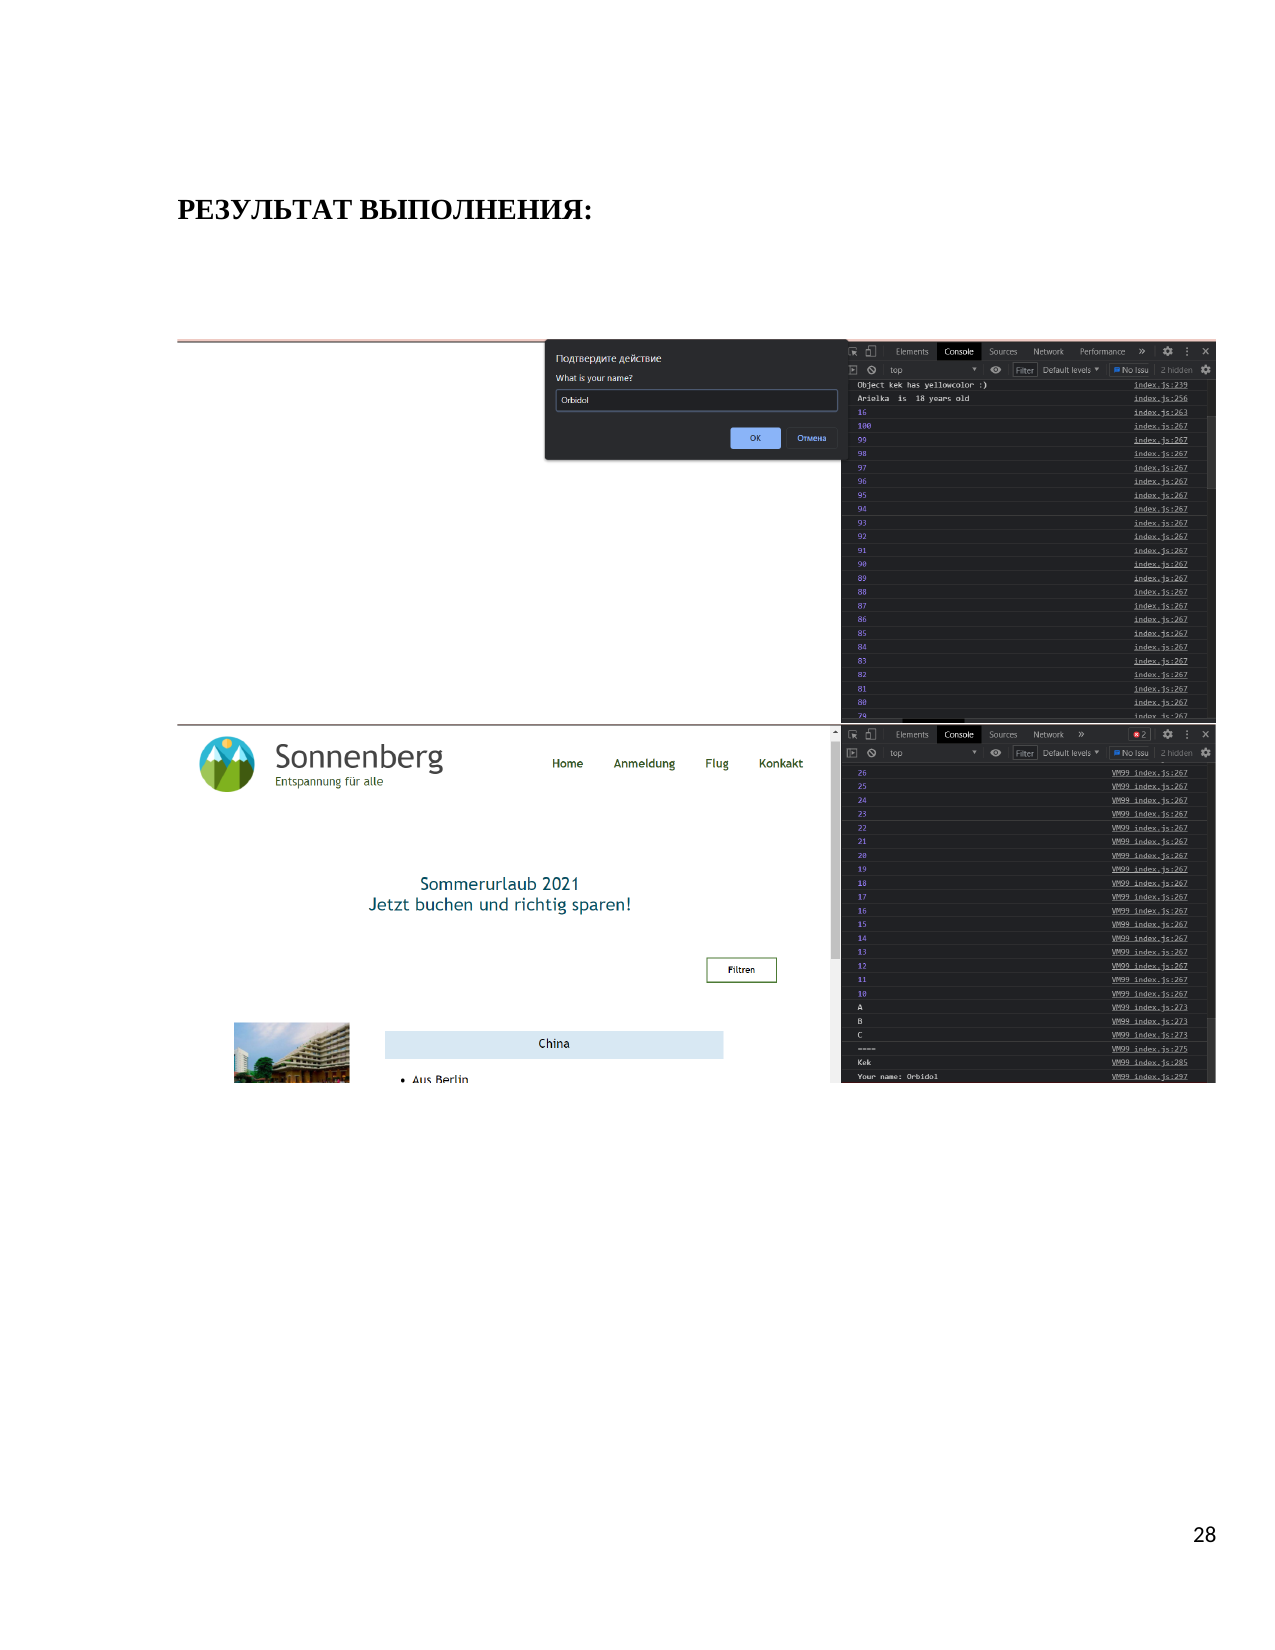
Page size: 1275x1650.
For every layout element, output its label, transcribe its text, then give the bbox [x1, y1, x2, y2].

picture [177, 724, 1216, 1083]
picture [177, 339, 1216, 723]
text РЕЗУЛЬТАТ ВЫПОЛНЕНИЯ: [177, 192, 1216, 225]
